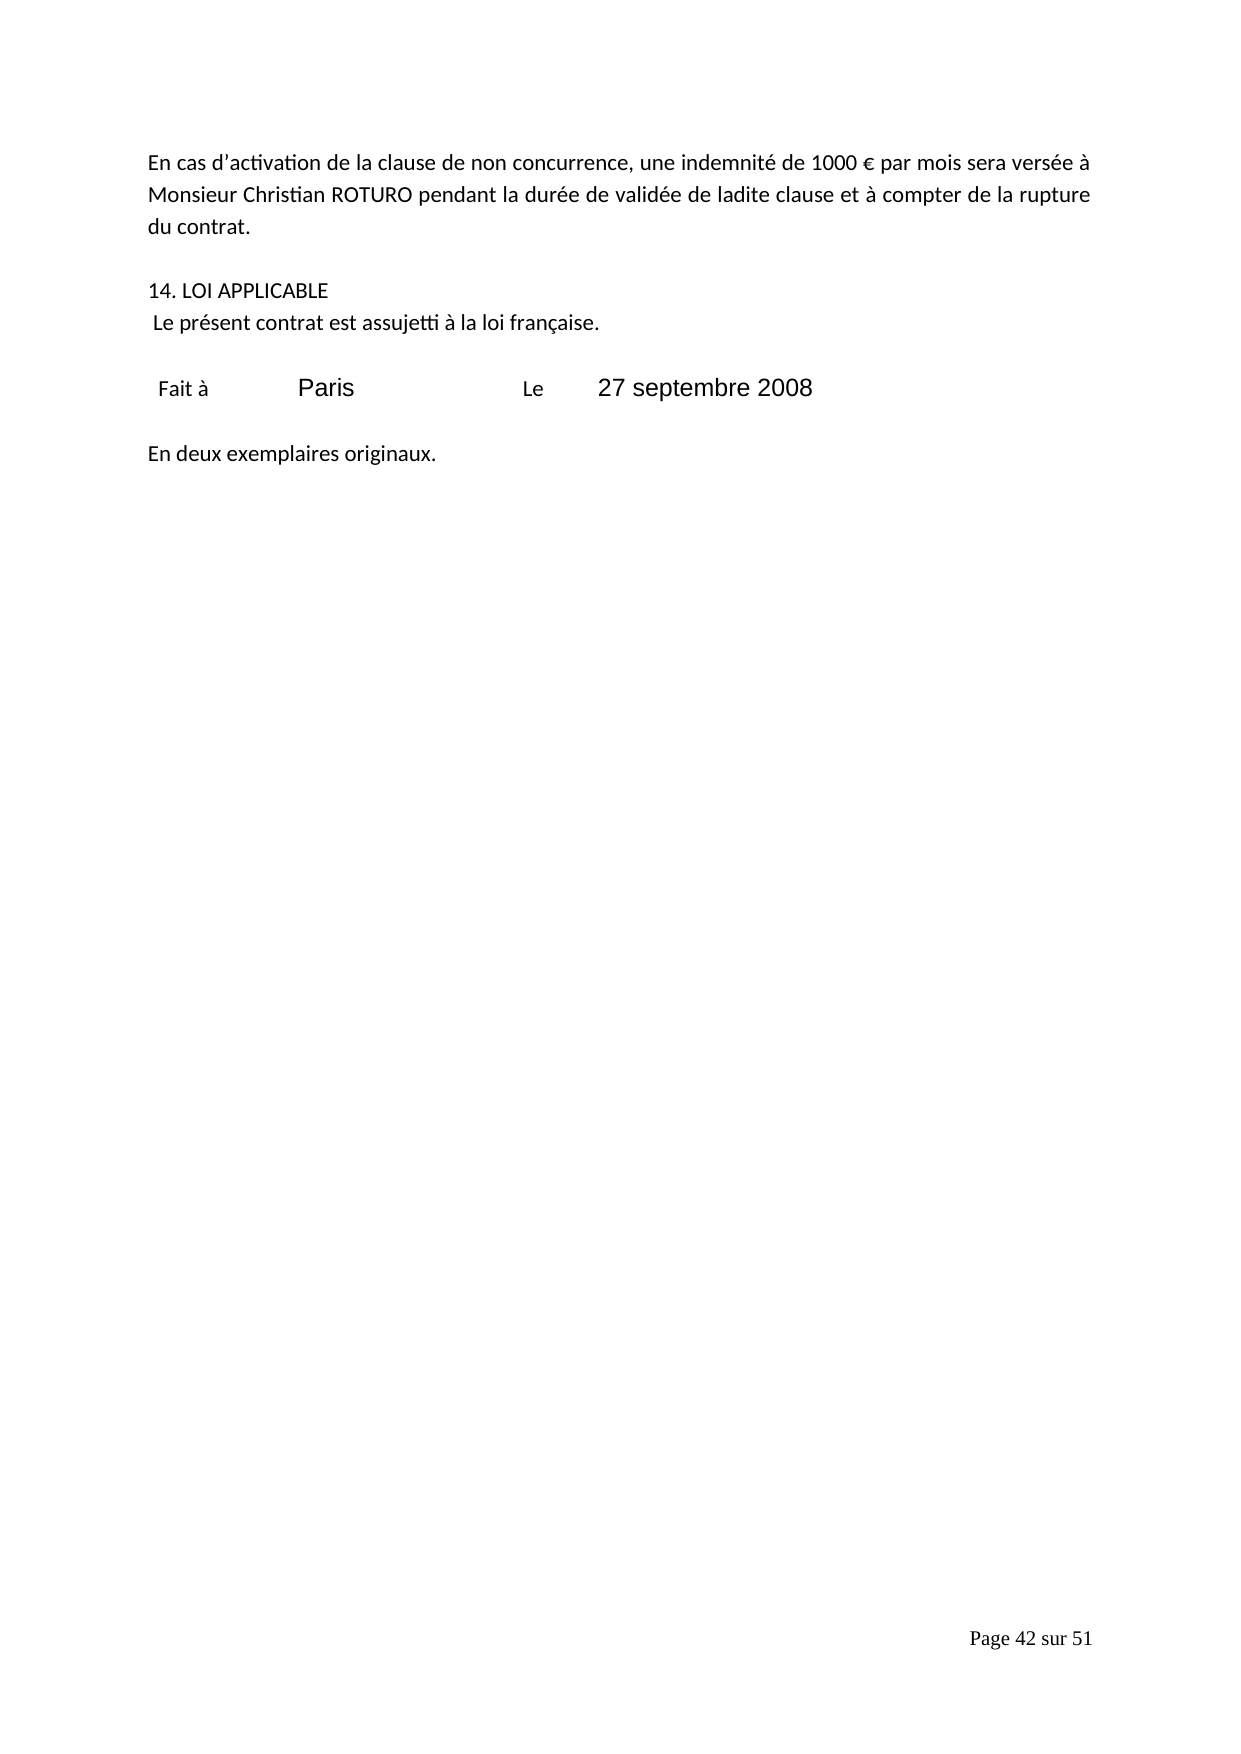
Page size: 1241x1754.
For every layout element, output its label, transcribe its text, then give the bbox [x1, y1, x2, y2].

text 14. LOI APPLICABLE [148, 276, 1093, 304]
text Le présent contrat est assujetti à la loi française. [148, 308, 1093, 337]
text Fait à Paris Le 27 septembre 2008 [148, 373, 1093, 402]
text En cas d’activation de la clause de non concurrence, une indemnité de 1000 € par mois sera versée à Monsieur Christian ROTURO pendant la durée de validée de ladite clause et à compter de la rupture du contrat. [148, 148, 1093, 240]
text En deux exemplaires originaux. [148, 439, 1093, 467]
